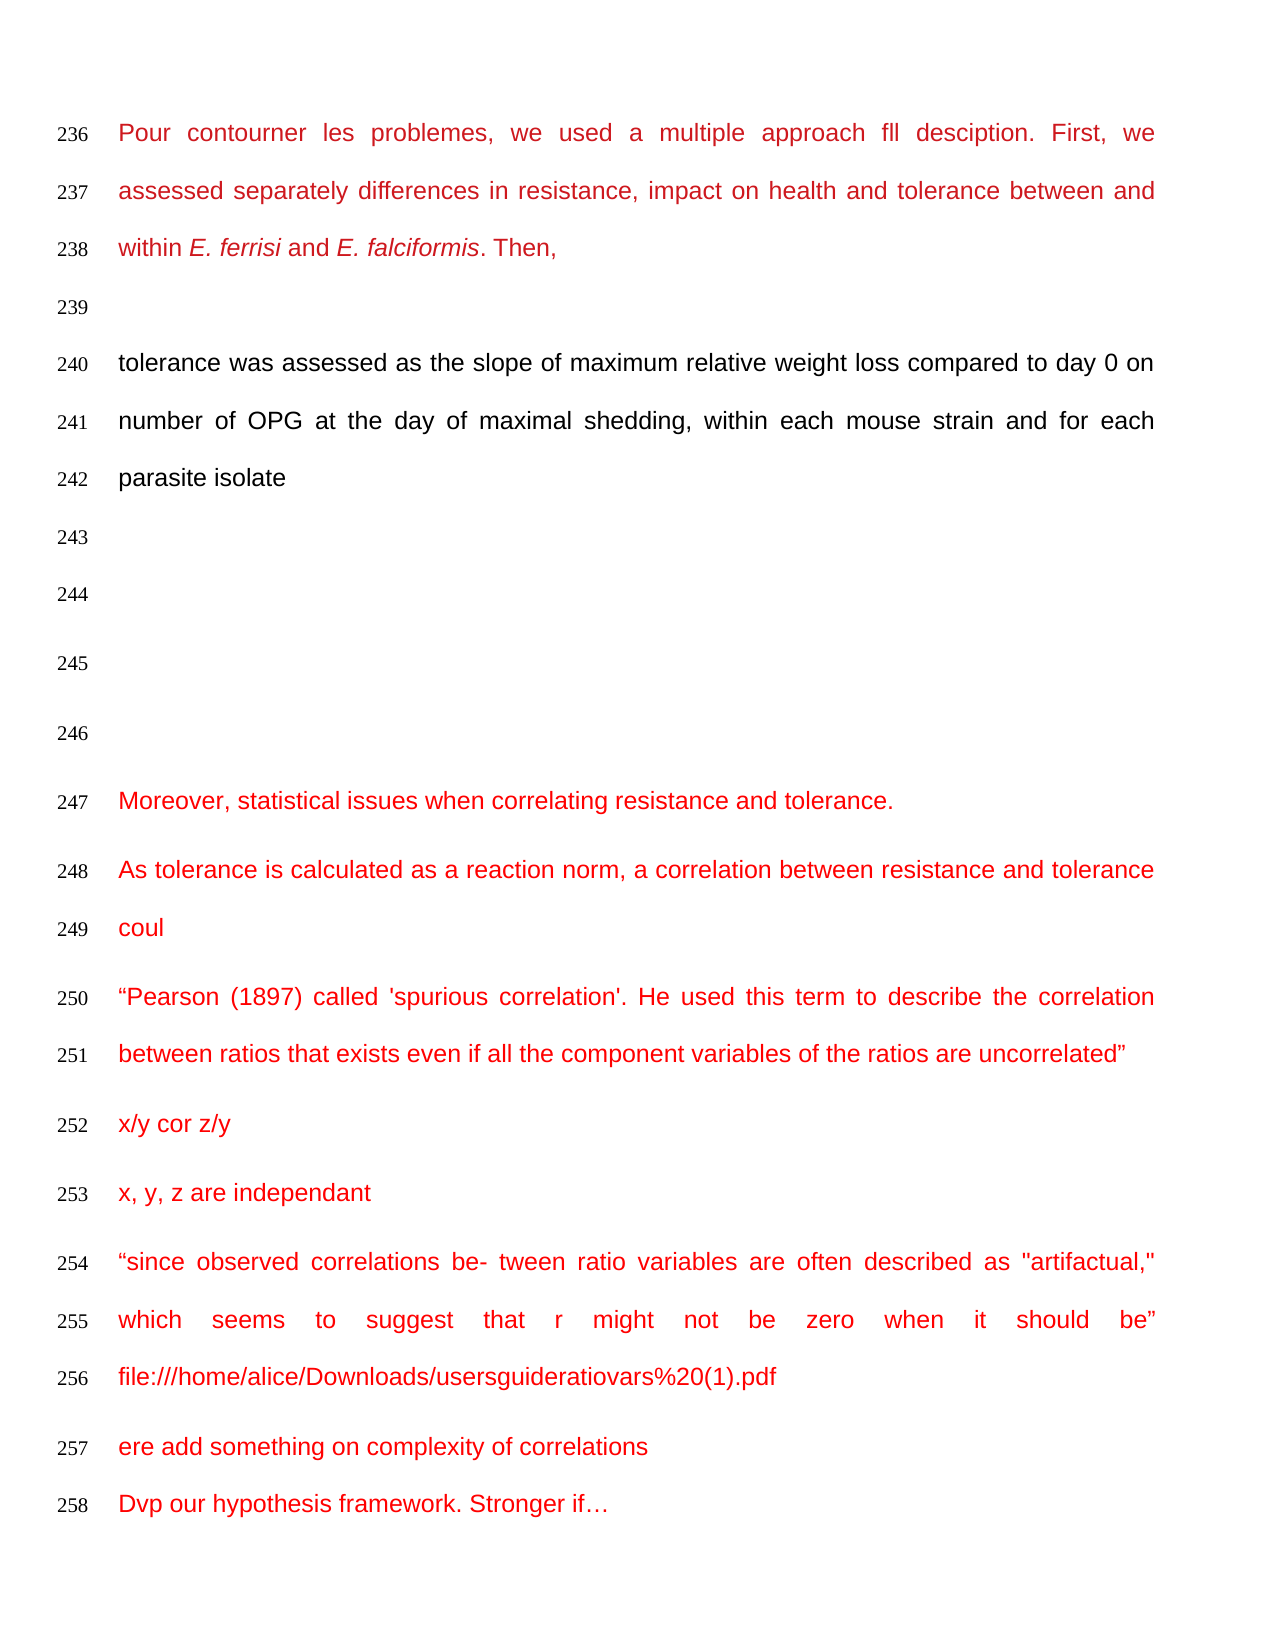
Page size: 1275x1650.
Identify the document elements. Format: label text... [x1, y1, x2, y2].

text ere add something on complexity of correlations [118, 1432, 1157, 1460]
text x, y, z are independant [118, 1178, 1157, 1207]
text tolerance was assessed as the slope of maximum relative weight loss compared to day 0 on number of OPG at the day of maximal shedding, within each mouse strain and for each parasite isolate [118, 348, 1157, 492]
text “Pearson (1897) called 'spurious correlation'. He used this term to describe the correlation between ratios that exists even if all the component variables of the ratios are uncorrelated” [118, 982, 1157, 1068]
text Moreover, statistical issues when correlating resistance and tolerance. [118, 786, 1157, 815]
text Dvp our hypothesis framework. Stronger if… [118, 1489, 1157, 1518]
text Pour contourner les problemes, we used a multiple approach fll desciption. First, we assessed separately differences in resistance, impact on health and tolerance between and within E. ferrisi and E. falciformis. Then, [118, 118, 1157, 262]
text “since observed correlations be- tween ratio variables are often described as "artifactual," which seems to suggest that r might not be zero when it should be” file:///home/alice/Downloads/usersguideratiovars%20(1).pdf [118, 1247, 1157, 1391]
text As tolerance is calculated as a reaction norm, a correlation between resistance and tolerance coul [118, 855, 1157, 941]
text x/y cor z/y [118, 1109, 1157, 1137]
